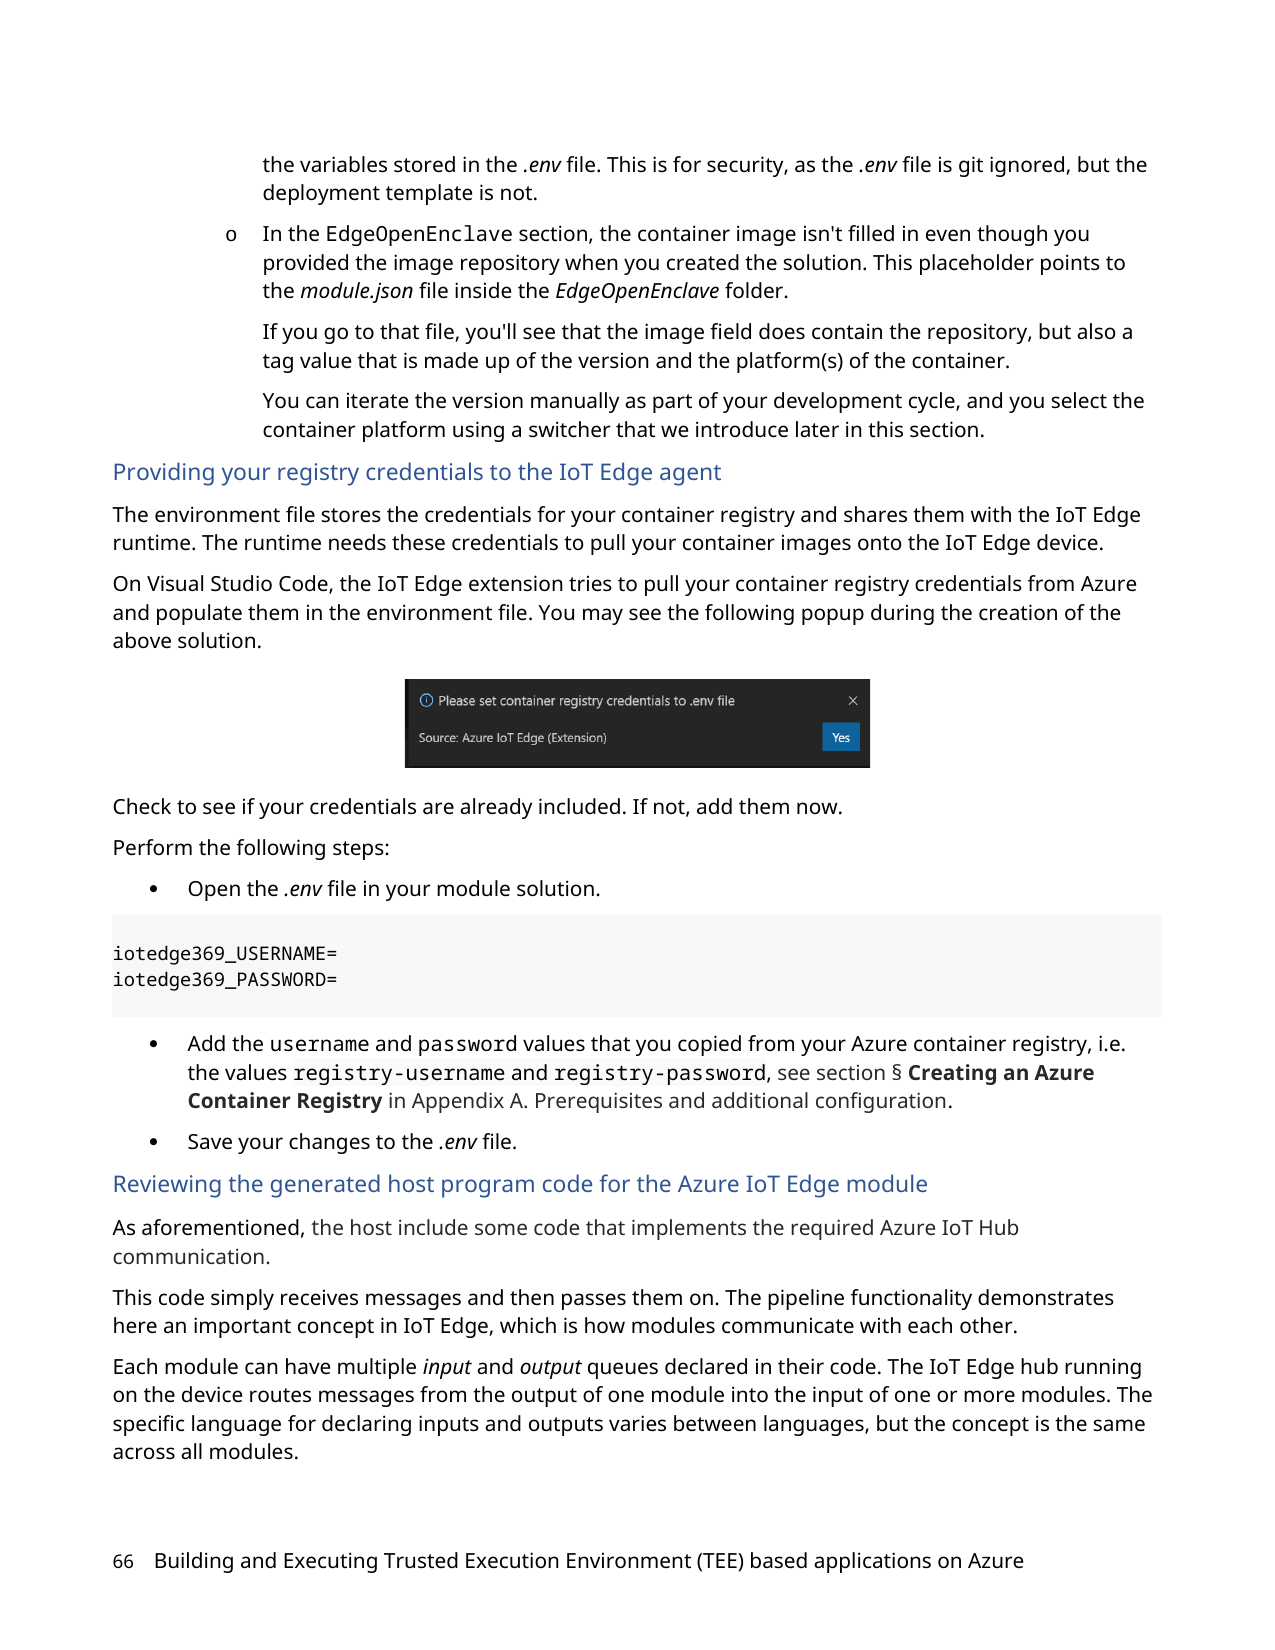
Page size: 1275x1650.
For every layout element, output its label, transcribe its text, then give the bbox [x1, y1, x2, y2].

list You can iterate the version manually as part of your development cycle, and you select the container platform using a switcher that we introduce later in this section. [262, 387, 1162, 443]
list Add the username and password values that you copied from your Azure container registry, i.e. the values registry-username and registry-password, see section § Creating an Azure Container Registry in Appendix A. Prerequisites and additional configuration. [150, 1029, 1162, 1115]
text As aforementioned, the host include some code that implements the required Azure IoT Hub communication. [112, 1212, 1162, 1270]
text Perform the following steps: [112, 833, 1162, 862]
text Check to see if your credentials are already included. If not, add them now. [112, 792, 1162, 821]
subtitle Providing your registry credentials to the IoT Edge agent [112, 456, 1162, 487]
subtitle Reviewing the generated host program code for the Azure IoT Edge module [112, 1168, 1162, 1199]
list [225, 150, 1162, 207]
list Save your changes to the .env file. [150, 1127, 1162, 1156]
text iotedge369_PASSWORD= [112, 966, 1162, 992]
list In the EdgeOpenEnclave section, the container image isn't filled in even though you provided the image repository when you created the solution. This placeholder points to the module.json file inside the EdgeOpenEnclave folder. [225, 219, 1162, 305]
text Each module can have multiple input and output queues declared in their code. The IoT Edge hub running on the device routes messages from the output of one module into the input of one or more modules. The specific language for declaring inputs and outputs varies between languages, but the concept is the same across all modules. [112, 1352, 1162, 1466]
list If you go to that file, you'll see that the image field does contain the repository, but also a tag value that is made up of the version and the platform(s) of the container. [262, 317, 1162, 374]
text On Visual Studio Code, the IoT Edge extension tries to pull your container registry credentials from Azure and populate them in the environment file. You may see the following popup during the creation of the above solution. [112, 569, 1162, 654]
text iotedge369_USERNAME= [112, 941, 1162, 966]
text This code simply receives messages and then passes them on. The pipeline functionality demonstrates here an important concept in IoT Edge, which is how modules communicate with each other. [112, 1283, 1162, 1340]
picture [404, 679, 871, 768]
text The environment file stores the credentials for your container registry and shares them with the IoT Edge runtime. The runtime needs these credentials to pull your container images onto the IoT Edge device. [112, 500, 1162, 557]
list Open the .env file in your module solution. [150, 874, 1162, 902]
